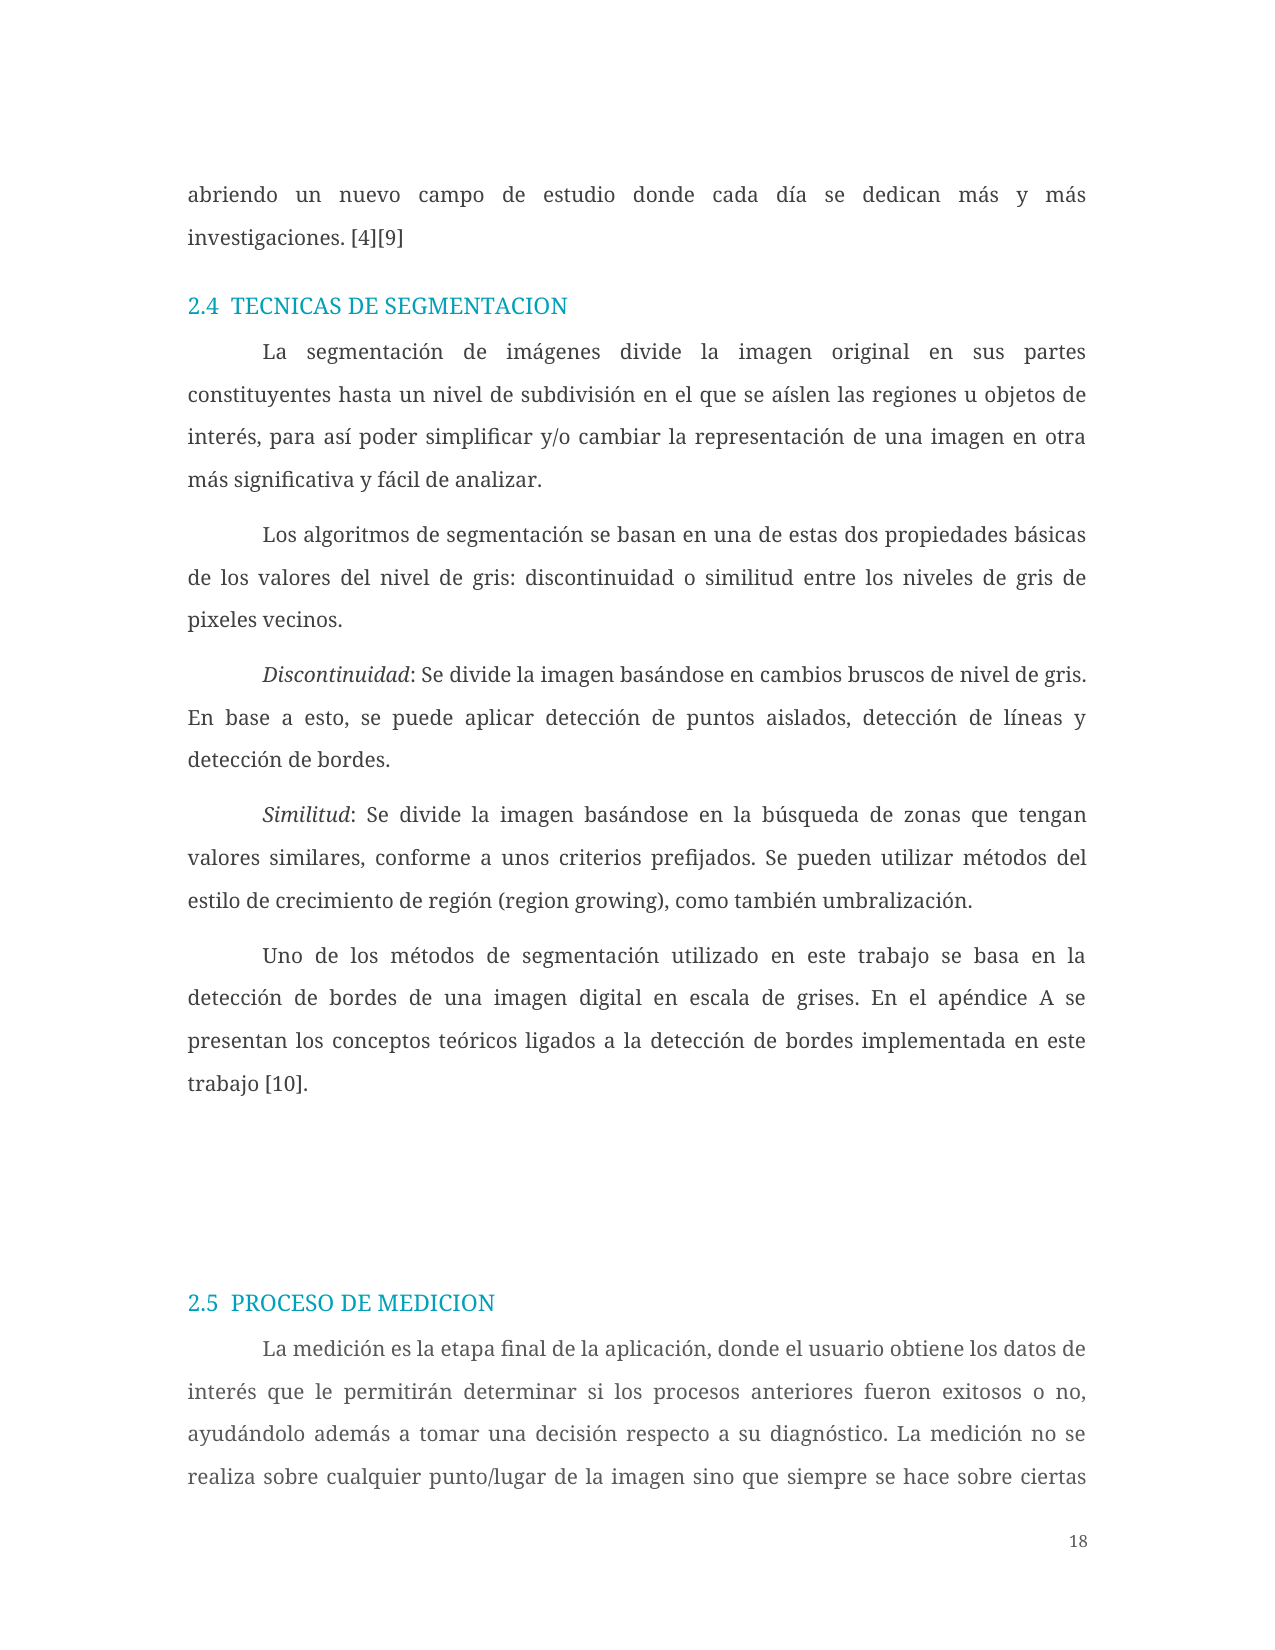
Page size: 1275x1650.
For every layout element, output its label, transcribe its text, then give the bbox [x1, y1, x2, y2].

text La segmentación de imágenes divide la imagen original en sus partes constituyentes hasta un nivel de subdivisión en el que se aíslen las regiones u objetos de interés, para así poder simplificar y/o cambiar la representación de una imagen en otra más significativa y fácil de analizar. [187, 337, 1087, 493]
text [187, 180, 1087, 251]
text Similitud: Se divide la imagen basándose en la búsqueda de zonas que tengan valores similares, conforme a unos criterios prefijados. Se pueden utilizar métodos del estilo de crecimiento de región (region growing), como también umbralización. [187, 801, 1087, 914]
text Discontinuidad: Se divide la imagen basándose en cambios bruscos de nivel de gris. En base a esto, se puede aplicar detección de puntos aislados, detección de líneas y detección de bordes. [187, 660, 1087, 774]
text Los algoritmos de segmentación se basan en una de estas dos propiedades básicas de los valores del nivel de gris: discontinuidad o similitud entre los niveles de gris de pixeles vecinos. [187, 520, 1087, 634]
text Uno de los métodos de segmentación utilizado en este trabajo se basa en la detección de bordes de una imagen digital en escala de grises. En el apéndice A se presentan los conceptos teóricos ligados a la detección de bordes implementada en este trabajo [10]. [187, 941, 1087, 1097]
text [187, 1334, 1087, 1490]
subtitle 2.5 Proceso de Medicion [187, 1287, 1087, 1318]
subtitle 2.4 Tecnicas de Segmentacion [187, 290, 1087, 321]
